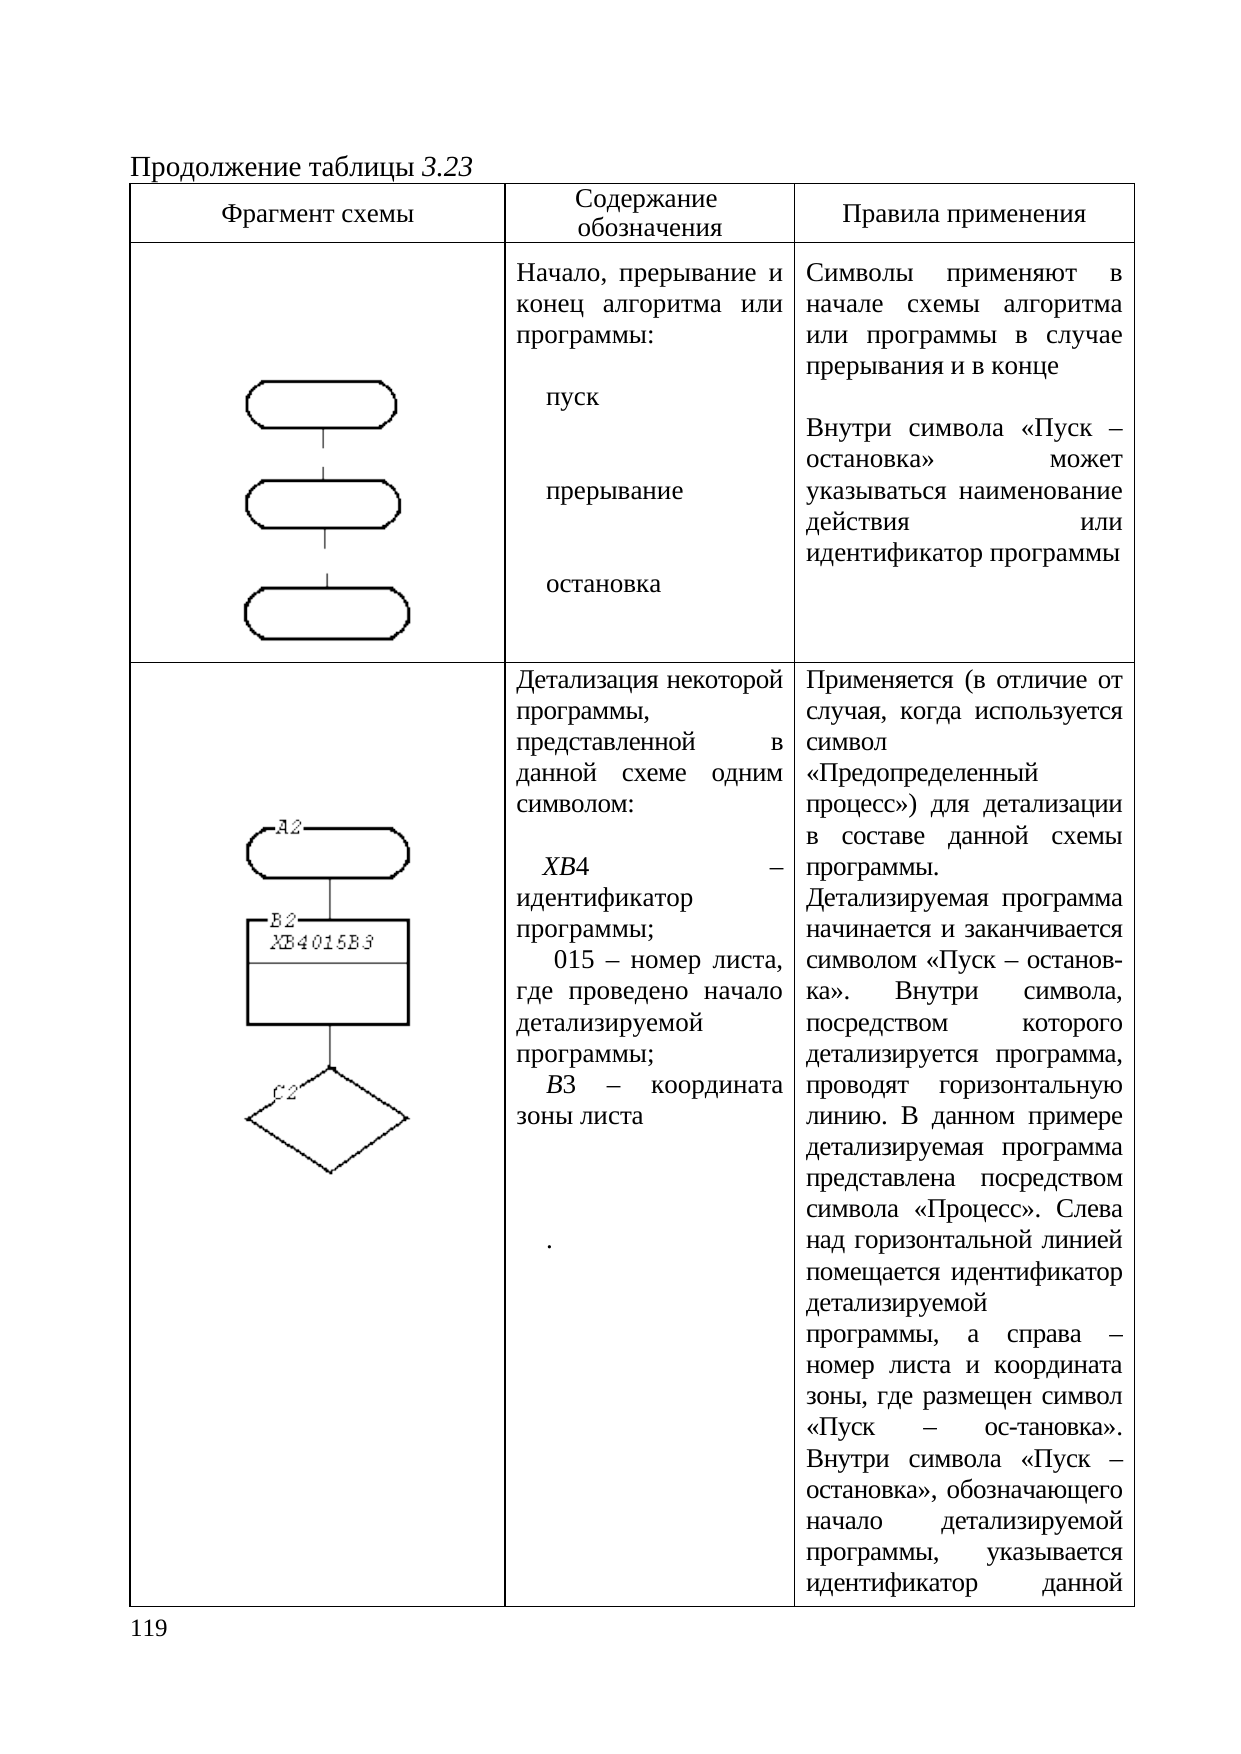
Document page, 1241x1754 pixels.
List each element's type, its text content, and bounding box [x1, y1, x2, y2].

picture [226, 807, 431, 1197]
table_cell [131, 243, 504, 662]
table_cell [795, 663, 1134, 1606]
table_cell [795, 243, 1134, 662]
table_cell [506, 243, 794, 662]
text Продолжение таблицы 3.23 [130, 149, 1133, 183]
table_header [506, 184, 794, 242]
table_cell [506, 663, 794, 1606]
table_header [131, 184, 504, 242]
picture [220, 363, 441, 662]
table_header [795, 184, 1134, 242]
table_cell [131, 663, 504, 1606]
